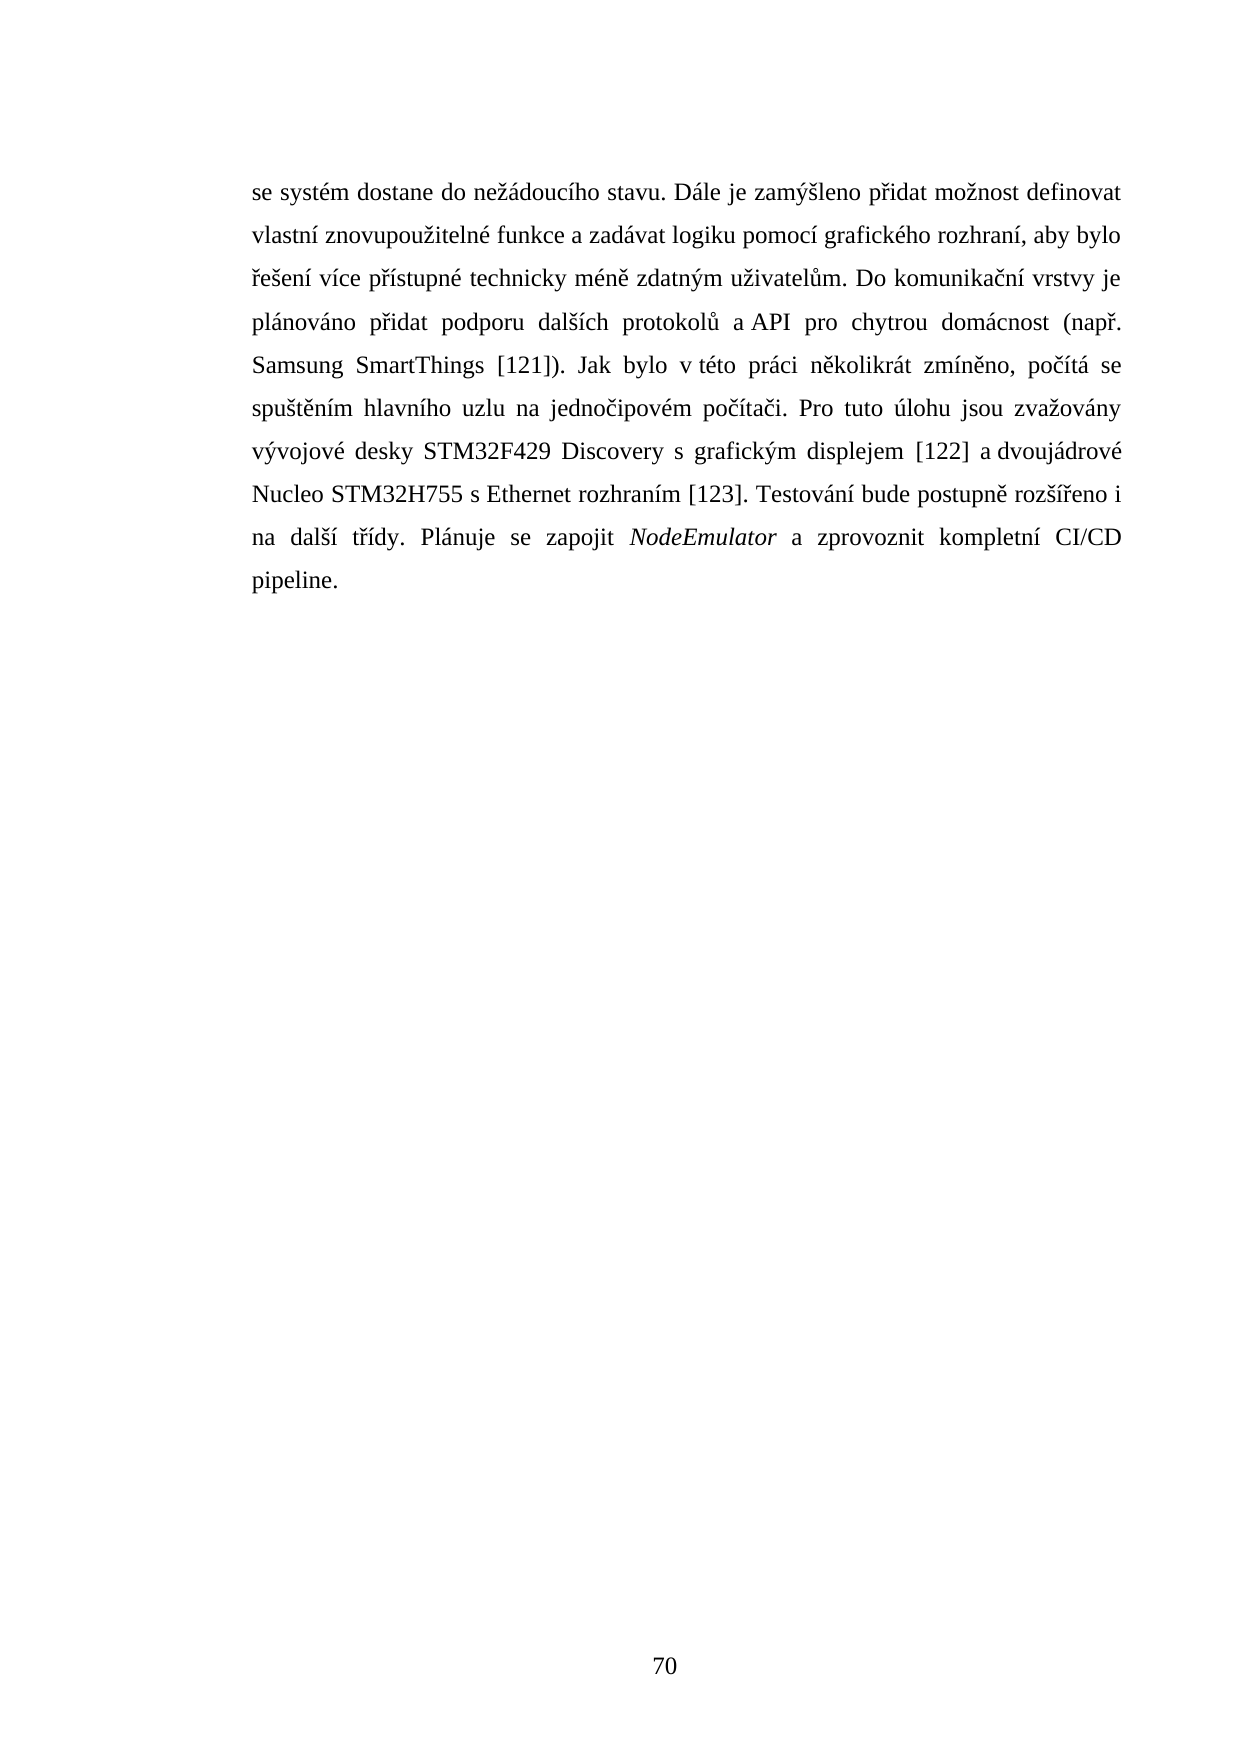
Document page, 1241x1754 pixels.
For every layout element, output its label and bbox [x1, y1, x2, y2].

text [252, 177, 1122, 594]
